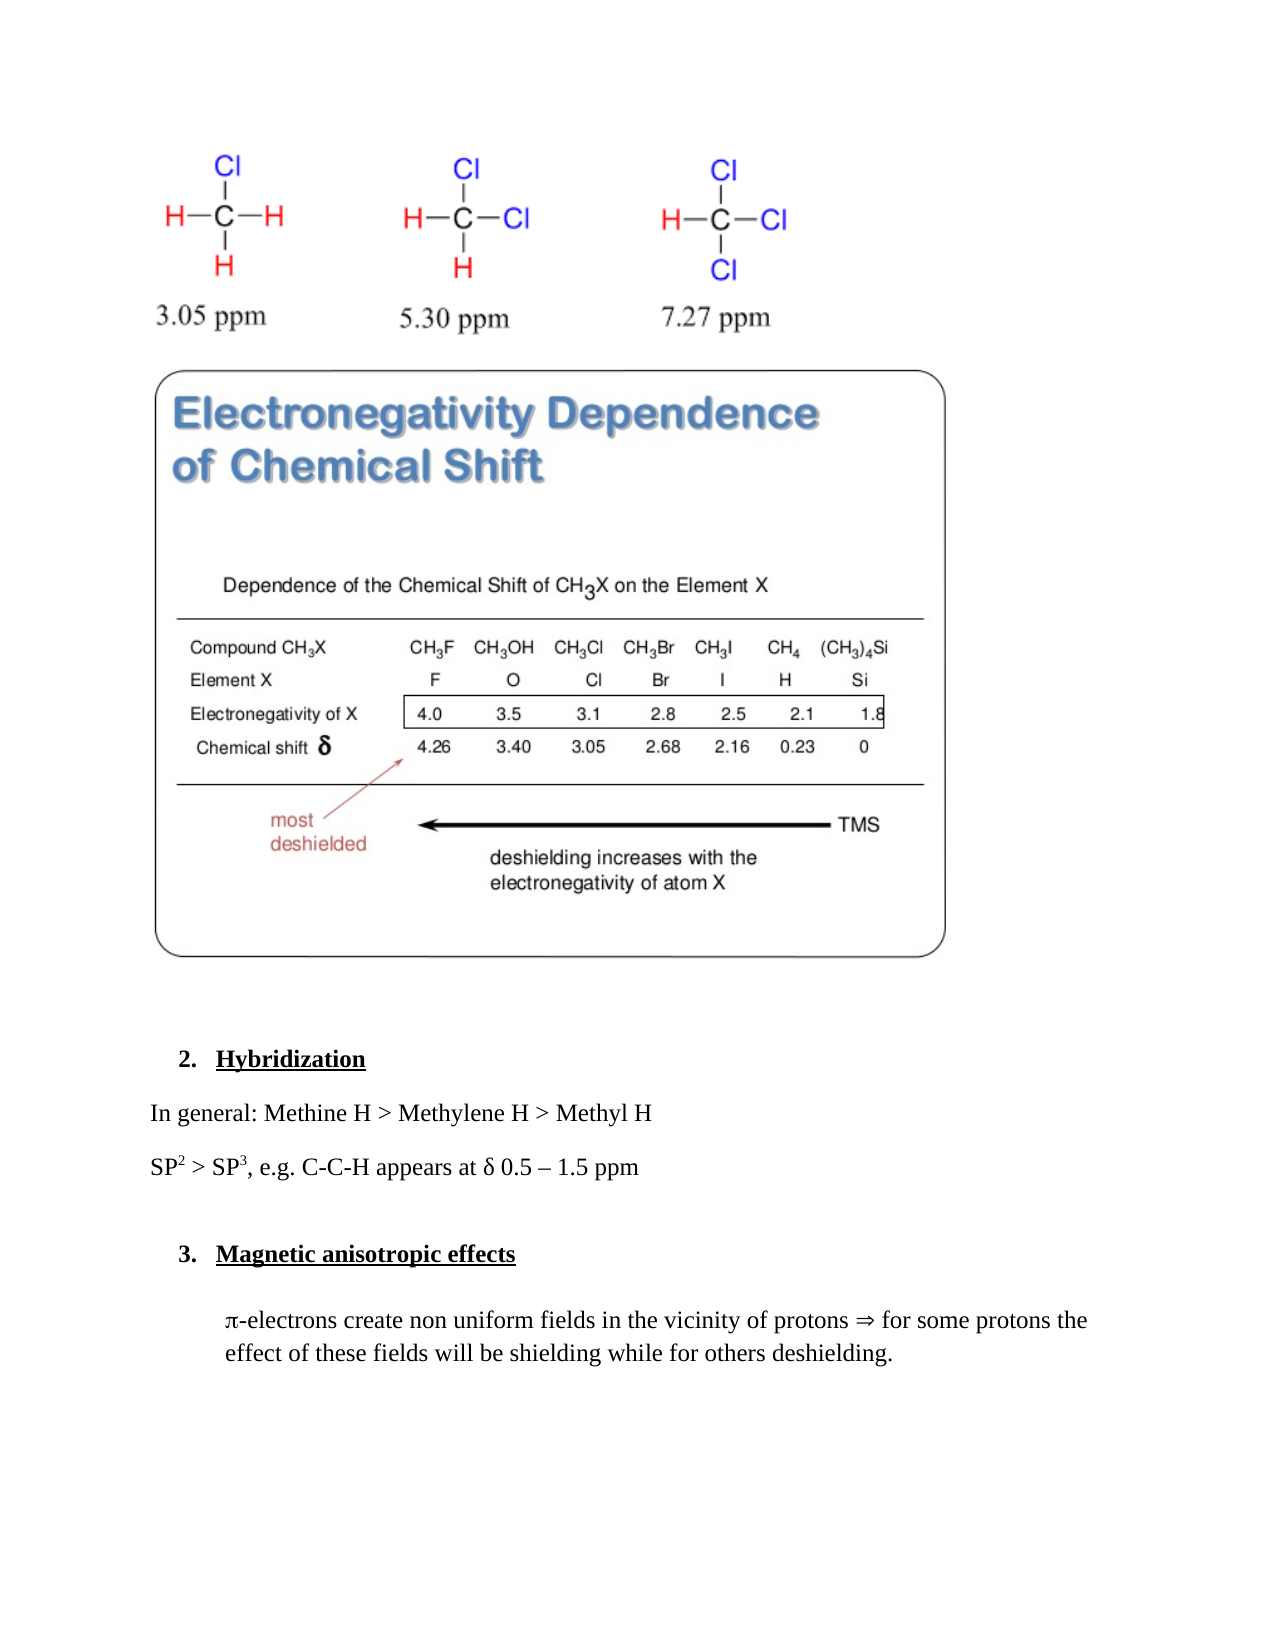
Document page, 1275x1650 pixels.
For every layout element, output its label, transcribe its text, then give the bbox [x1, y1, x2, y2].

list -electrons create non uniform fields in the vicinity of protons for some protons the effect of these fields will be shielding while for others deshielding. [225, 1305, 1125, 1367]
picture [150, 365, 951, 966]
picture [150, 150, 794, 341]
text In general: Methine H > Methylene H > Methyl H [150, 1098, 1125, 1127]
list Magnetic anisotropic effects [178, 1239, 1125, 1268]
list Hybridization [178, 1044, 1125, 1073]
text SP2 > SP3, e.g. C-C-H appears at δ 0.5 – 1.5 ppm [150, 1152, 1125, 1181]
